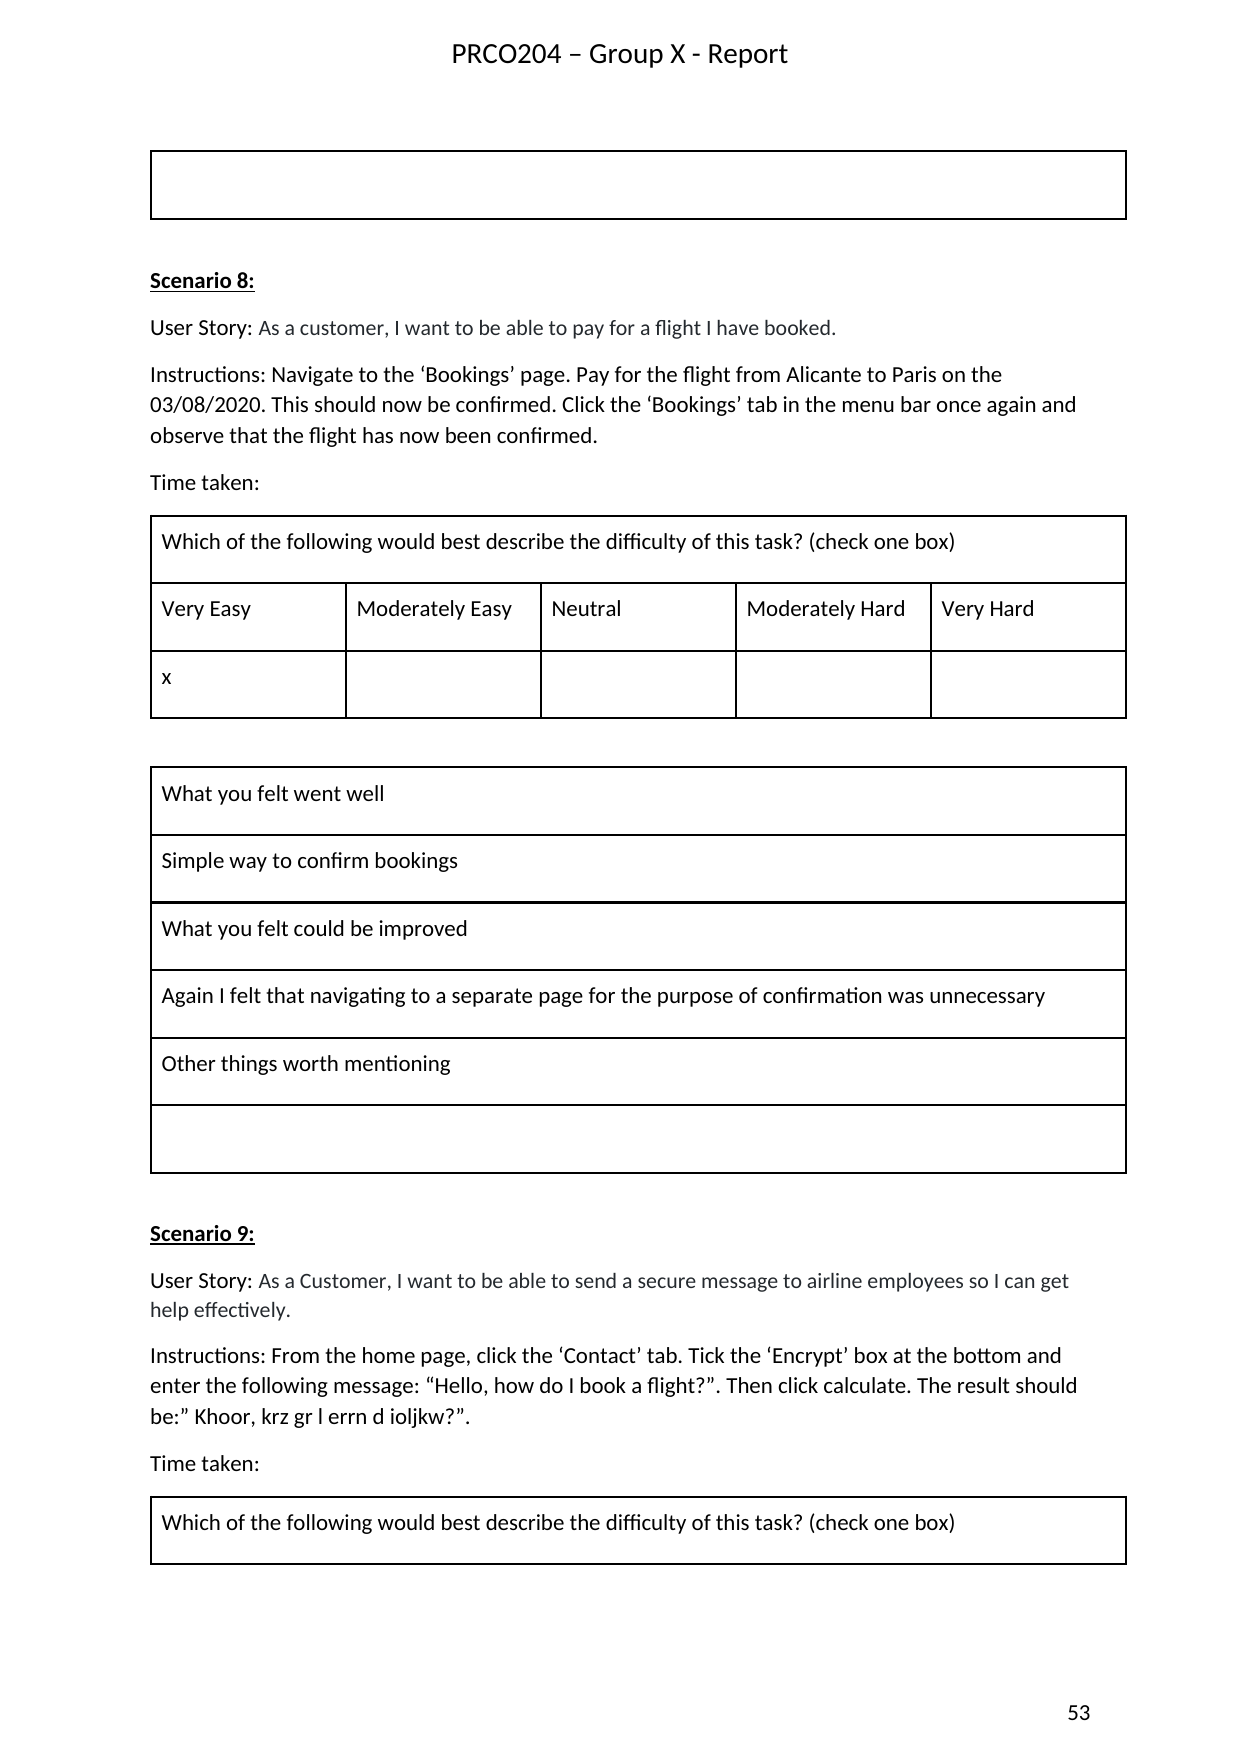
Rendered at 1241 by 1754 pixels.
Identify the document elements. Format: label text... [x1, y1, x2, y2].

table_cell Moderately Hard [737, 584, 930, 650]
table_cell Very Easy [152, 584, 345, 650]
table_cell [737, 652, 930, 717]
table_cell [932, 652, 1125, 717]
table_cell Again I felt that navigating to a separate page for the purpose of confirmation was unnecessary [152, 971, 1125, 1037]
table_cell [152, 1106, 1125, 1172]
table_cell What you felt could be improved [152, 904, 1125, 969]
text User Story: As a Customer, I want to be able to send a secure message to airline employees so I can get help effectively. [150, 1266, 1090, 1323]
table_cell [152, 152, 1125, 218]
text Time taken: [150, 1449, 1090, 1477]
table_cell x [152, 652, 345, 717]
table_header What you felt went well [152, 768, 1125, 834]
text Scenario 8: [150, 267, 1090, 294]
text Time taken: [150, 468, 1090, 496]
table_cell Other things worth mentioning [152, 1039, 1125, 1104]
table_cell Very Hard [932, 584, 1125, 650]
table_header Which of the following would best describe the difficulty of this task? (check one box) [152, 1498, 1125, 1563]
table_cell Moderately Easy [347, 584, 540, 650]
table_cell Neutral [542, 584, 735, 650]
text Instructions: Navigate to the ‘Bookings’ page. Pay for the flight from Alicante to Paris on the 03/08/2020. This should now be confirmed. Click the ‘Bookings’ tab in the menu bar once again and observe that the flight has now been confirmed. [150, 360, 1090, 449]
text Scenario 9: [150, 1219, 1090, 1247]
table_cell [542, 652, 735, 717]
table_header Which of the following would best describe the difficulty of this task? (check one box) [152, 517, 1125, 582]
text User Story: As a customer, I want to be able to pay for a flight I have booked. [150, 313, 1090, 341]
table_cell Simple way to confirm bookings [152, 836, 1125, 901]
table_cell [347, 652, 540, 717]
text Instructions: From the home page, click the ‘Contact’ tab. Tick the ‘Encrypt’ box at the bottom and enter the following message: “Hello, how do I book a flight?”. Then click calculate. The result should be:” Khoor, krz gr l errn d ioljkw?”. [150, 1341, 1090, 1430]
